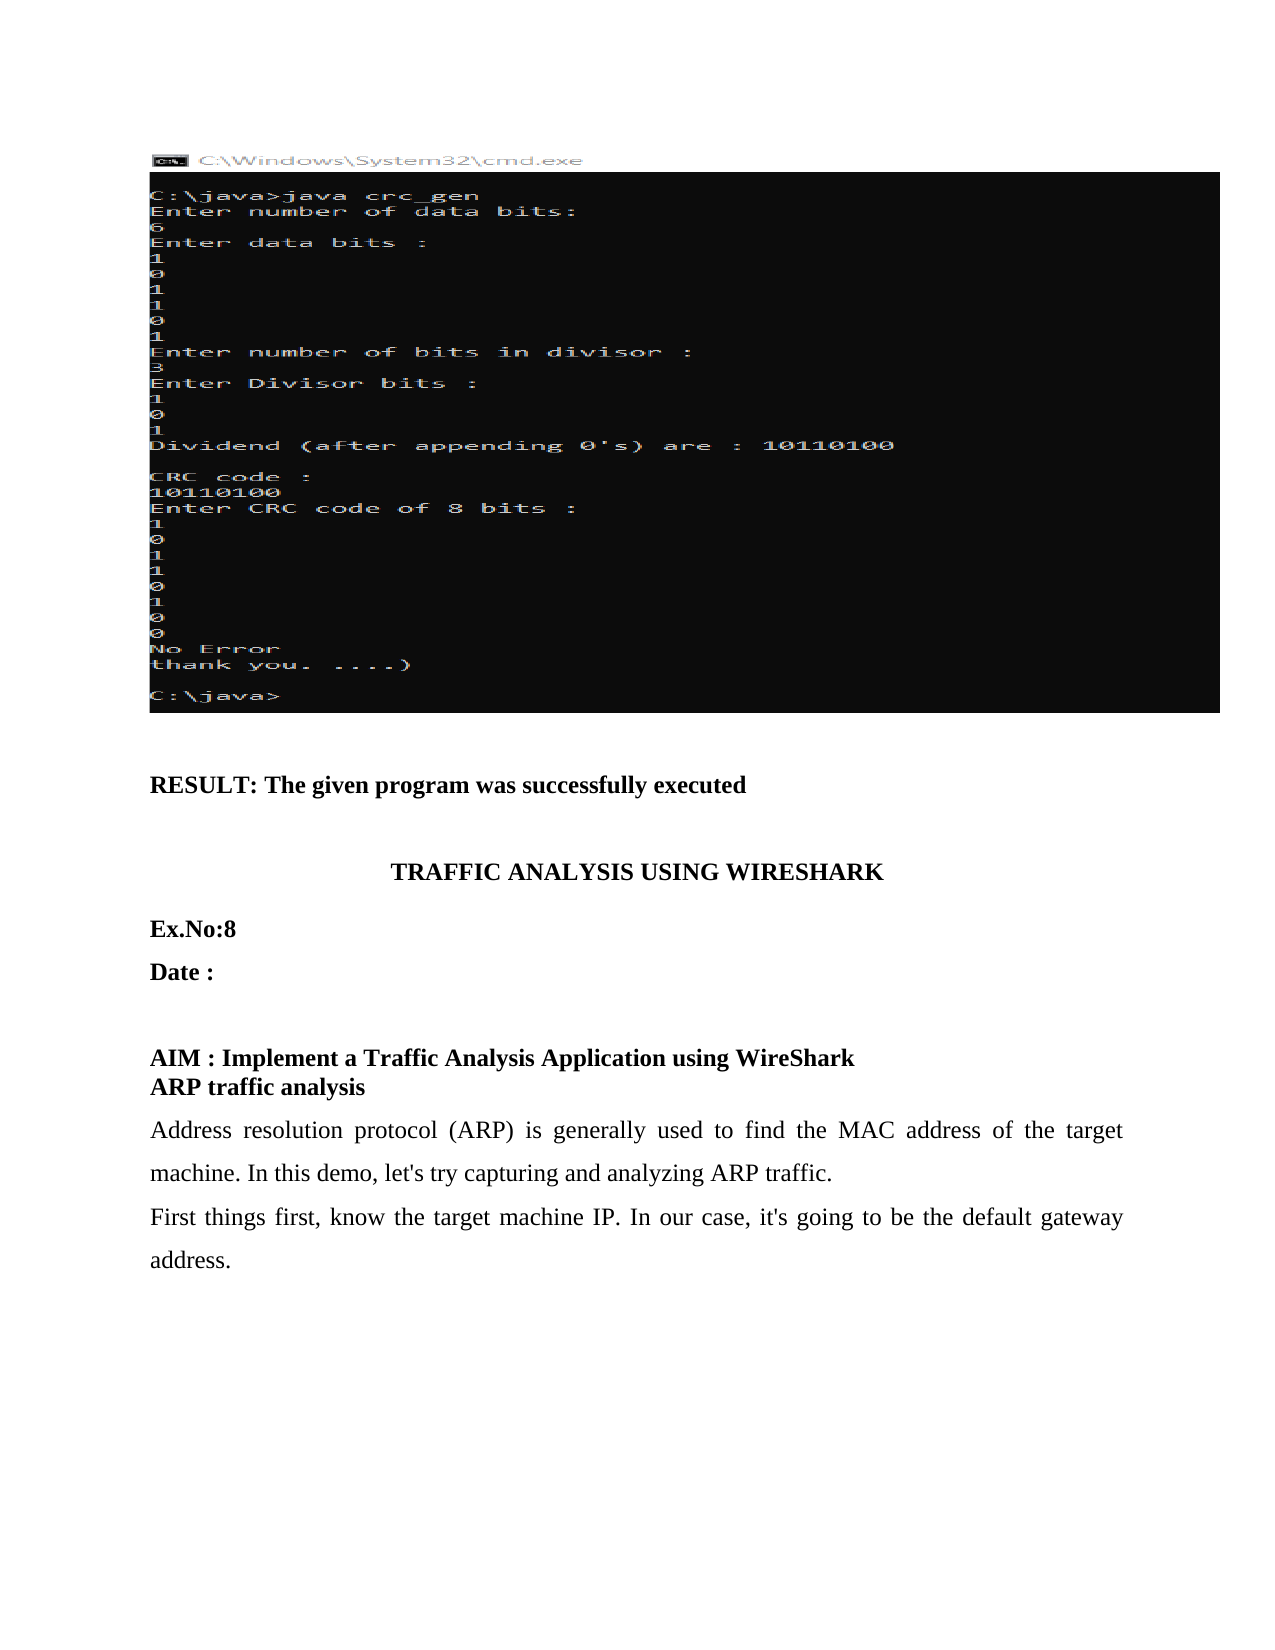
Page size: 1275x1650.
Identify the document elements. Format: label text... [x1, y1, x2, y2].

text Ex.No:8 [149, 914, 1125, 943]
text Date : [149, 957, 1125, 986]
text AIM : Implement a Traffic Analysis Application using WireShark [149, 1043, 1125, 1072]
text First things first, know the target machine IP. In our case, it's going to be the default gateway address. [150, 1202, 1125, 1273]
text TRAFFIC ANALYSIS USING WIRESHARK [149, 857, 1125, 885]
text ARP traffic analysis [150, 1072, 1125, 1101]
text RESULT: The given program was successfully executed [149, 770, 1125, 799]
picture [149, 150, 1220, 713]
text Address resolution protocol (ARP) is generally used to find the MAC address of the target machine. In this demo, let's try capturing and analyzing ARP traffic. [150, 1115, 1125, 1187]
